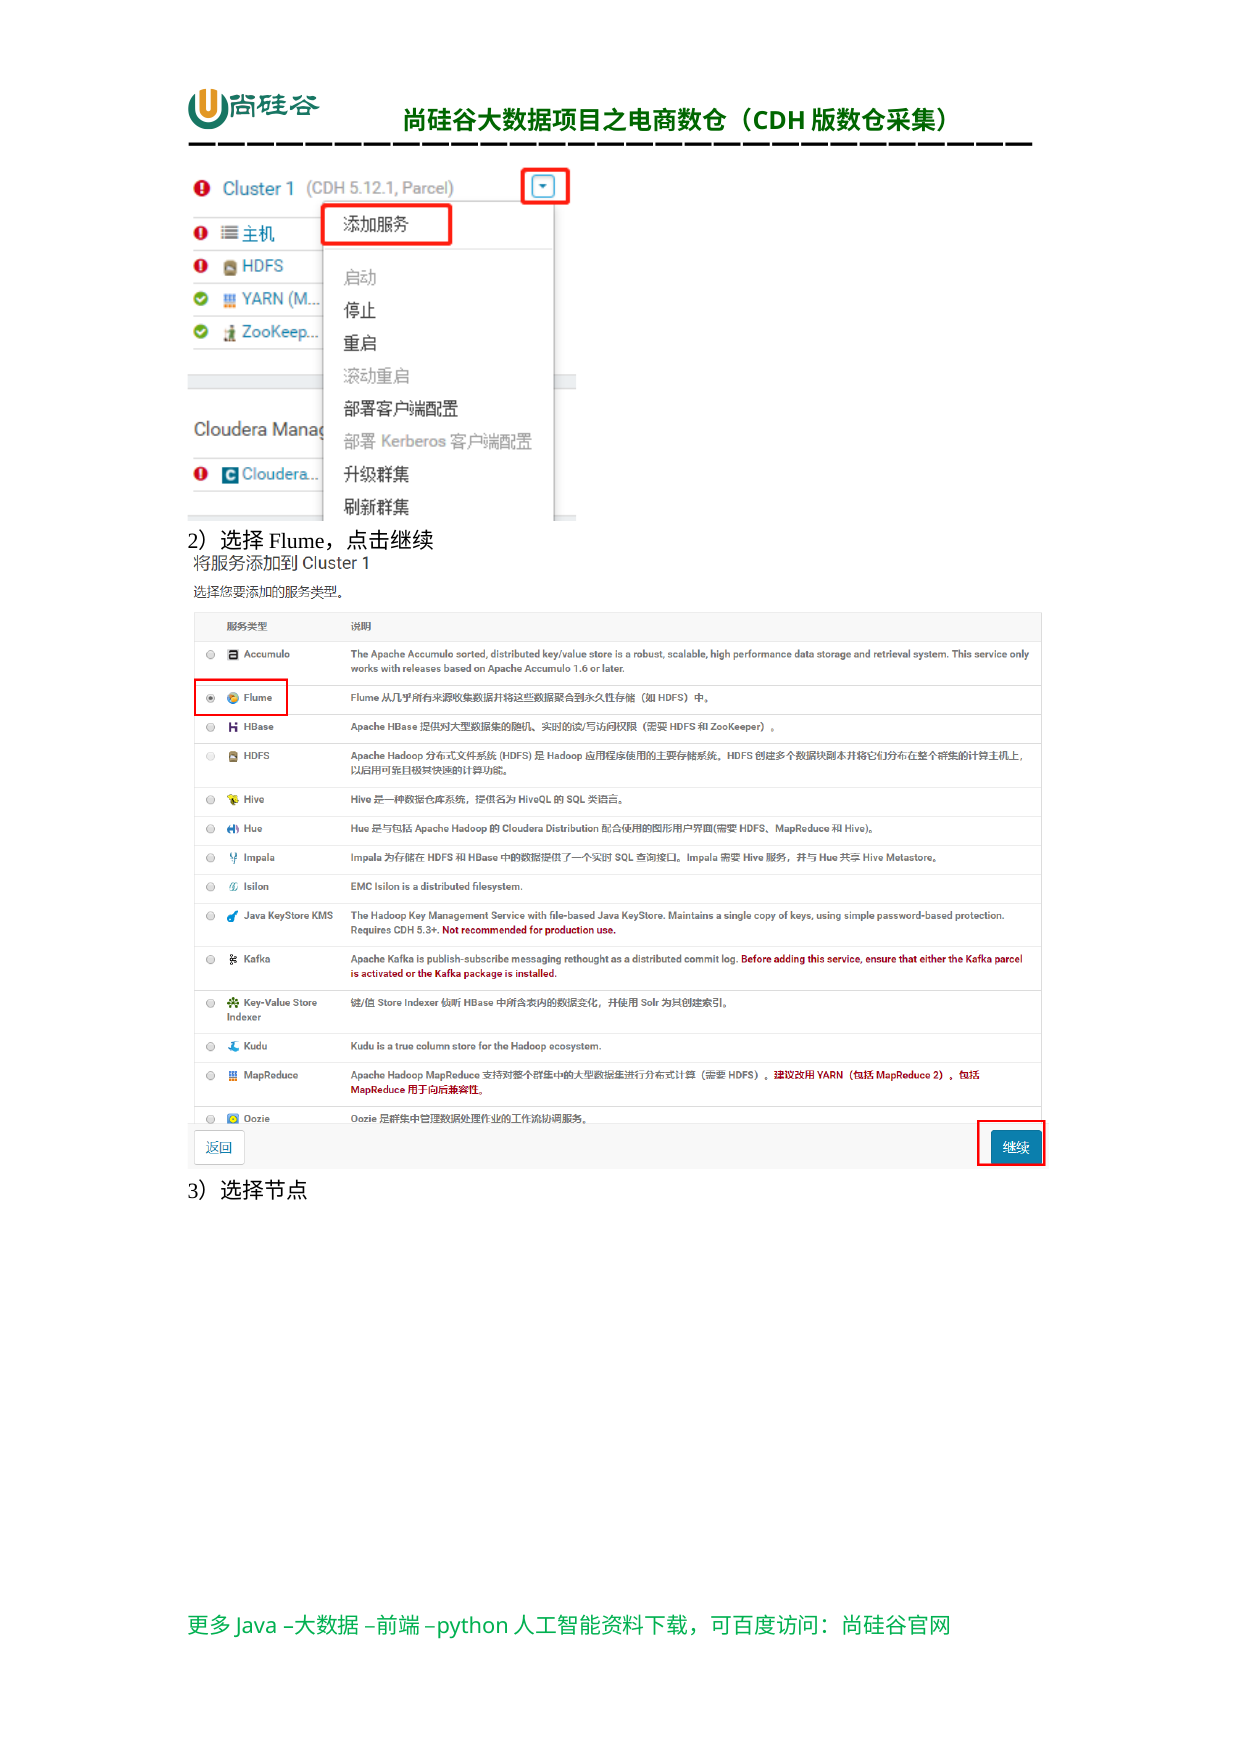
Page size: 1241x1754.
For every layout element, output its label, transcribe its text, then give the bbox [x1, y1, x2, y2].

picture [187, 555, 1049, 1169]
text 3）选择节点 [187, 1172, 1053, 1205]
picture [187, 88, 321, 130]
picture [187, 165, 577, 521]
text 2）选择Flume，点击继续 [187, 522, 1053, 555]
